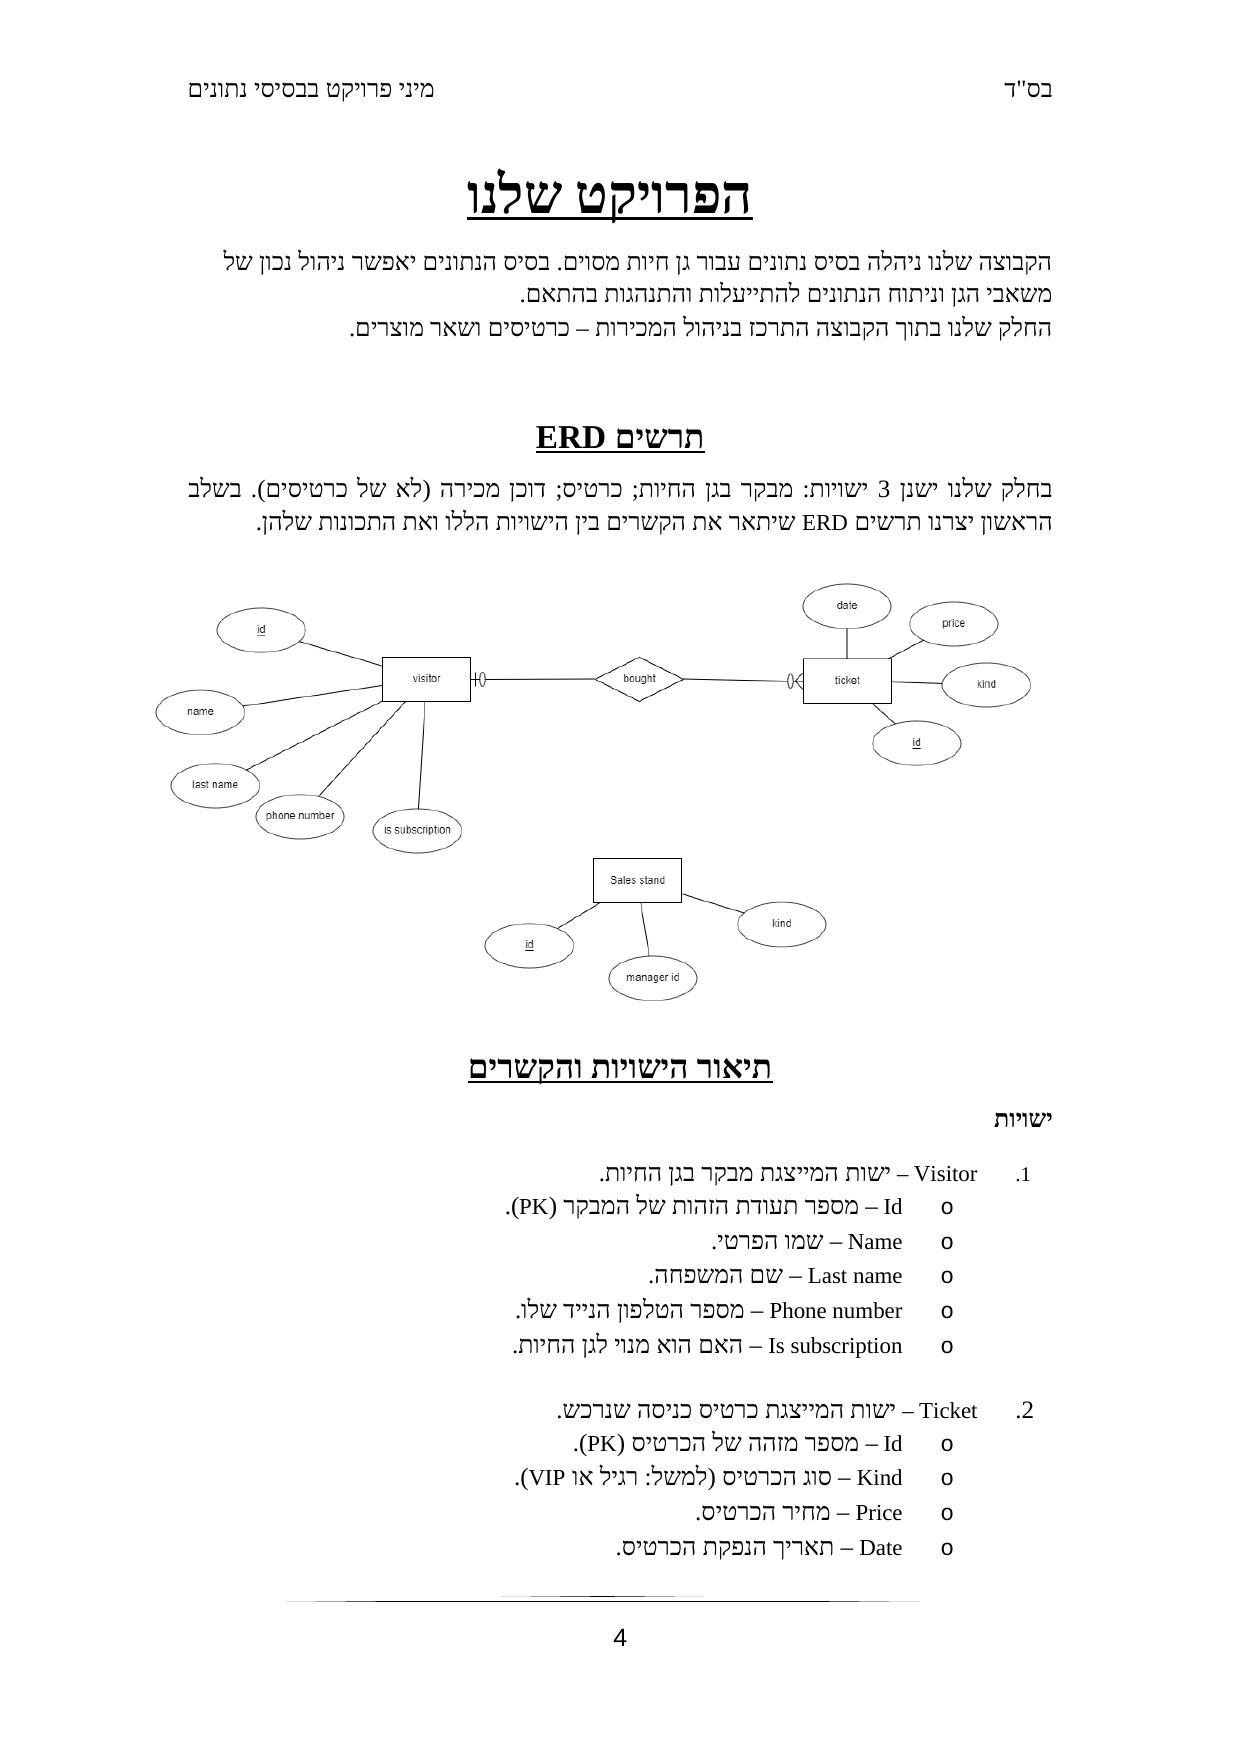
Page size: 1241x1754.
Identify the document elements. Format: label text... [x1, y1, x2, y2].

list Phone number – מספר הטלפון הנייד שלו. [187, 1295, 940, 1325]
list Date – תאריך הנפקת הכרטיס. [187, 1532, 940, 1562]
list Name – שמו הפרטי. [187, 1226, 940, 1256]
text הקבוצה שלנו ניהלה בסיס נתונים עבור גן חיות מסוים. בסיס הנתונים יאפשר ניהול נכון של משאבי הגן וניתוח הנתונים להתייעלות והתנהגות בהתאם. החלק שלנו בתוך הקבוצה התרכז בניהול המכירות – כרטיסים ושאר מוצרים. [187, 247, 1053, 341]
list Ticket – ישות המייצגת כרטיס כניסה שנרכש. [187, 1395, 1015, 1423]
subtitle ישויות [187, 1104, 1053, 1133]
list Price – מחיר הכרטיס. [187, 1497, 940, 1527]
subtitle הפרויקט שלנו [187, 162, 828, 225]
list Id – מספר מזהה של הכרטיס (PK). [187, 1428, 940, 1458]
subtitle תיאור הישויות והקשרים [187, 1048, 1053, 1086]
picture [132, 561, 1053, 1023]
list Kind – סוג הכרטיס (למשל: רגיל או VIP). [187, 1462, 940, 1493]
text בחלק שלנו ישנן 3 ישויות: מבקר בגן החיות; כרטיס; דוכן מכירה (לא של כרטיסים). בשלב הראשון יצרנו תרשים ERD שיתאר את הקשרים בין הישויות הללו ואת התכונות שלהן. [187, 474, 1053, 536]
subtitle תרשים ERD [187, 417, 1053, 456]
list Last name – שם המשפחה. [187, 1261, 940, 1291]
list Id – מספר תעודת הזהות של המבקר (PK). [187, 1191, 940, 1221]
list Visitor – ישות המייצגת מבקר בגן החיות. [187, 1158, 1015, 1187]
list Is subscription – האם הוא מנוי לגן החיות. [187, 1330, 940, 1360]
